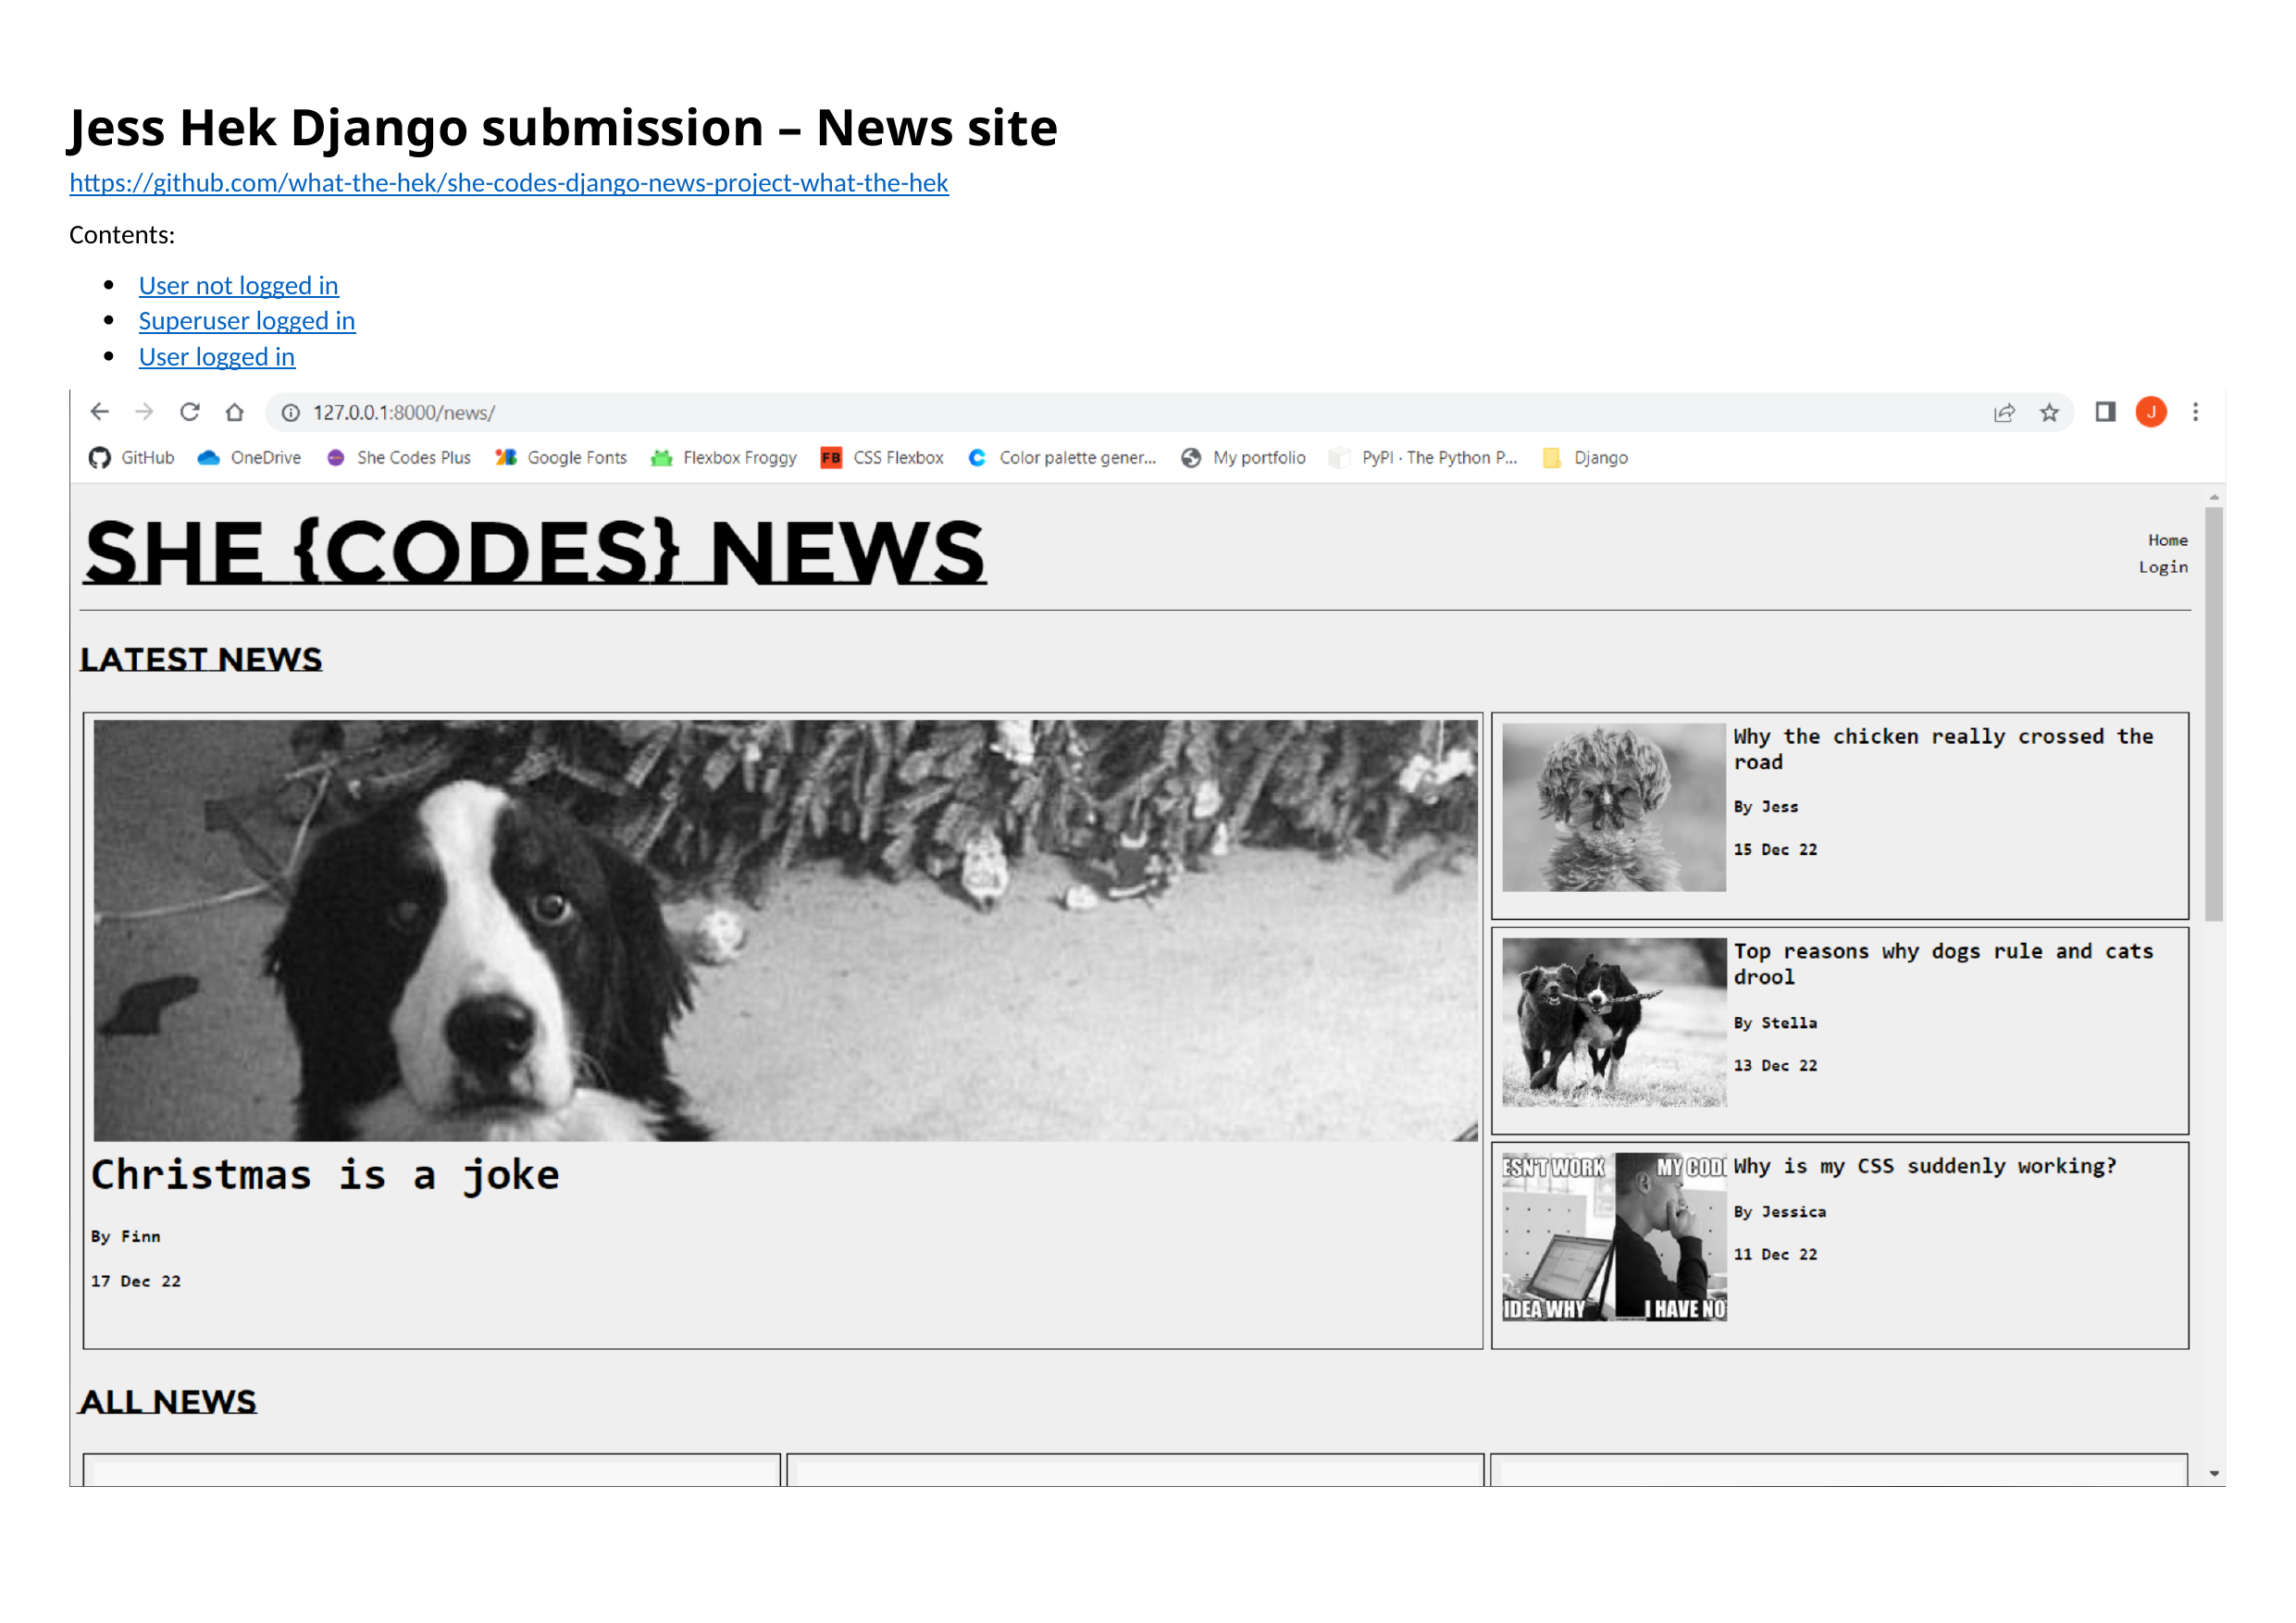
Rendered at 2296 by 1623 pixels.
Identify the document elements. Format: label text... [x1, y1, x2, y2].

subtitle Jess Hek Django submission – News site [69, 93, 2226, 161]
text https://github.com/what-the-hek/she-codes-django-news-project-what-the-hek [69, 166, 2226, 199]
list User logged in [104, 340, 2226, 372]
list Superuser logged in [104, 304, 2226, 337]
text Contents: [69, 217, 2226, 250]
list User not logged in [104, 268, 2226, 301]
picture [69, 390, 2227, 1487]
